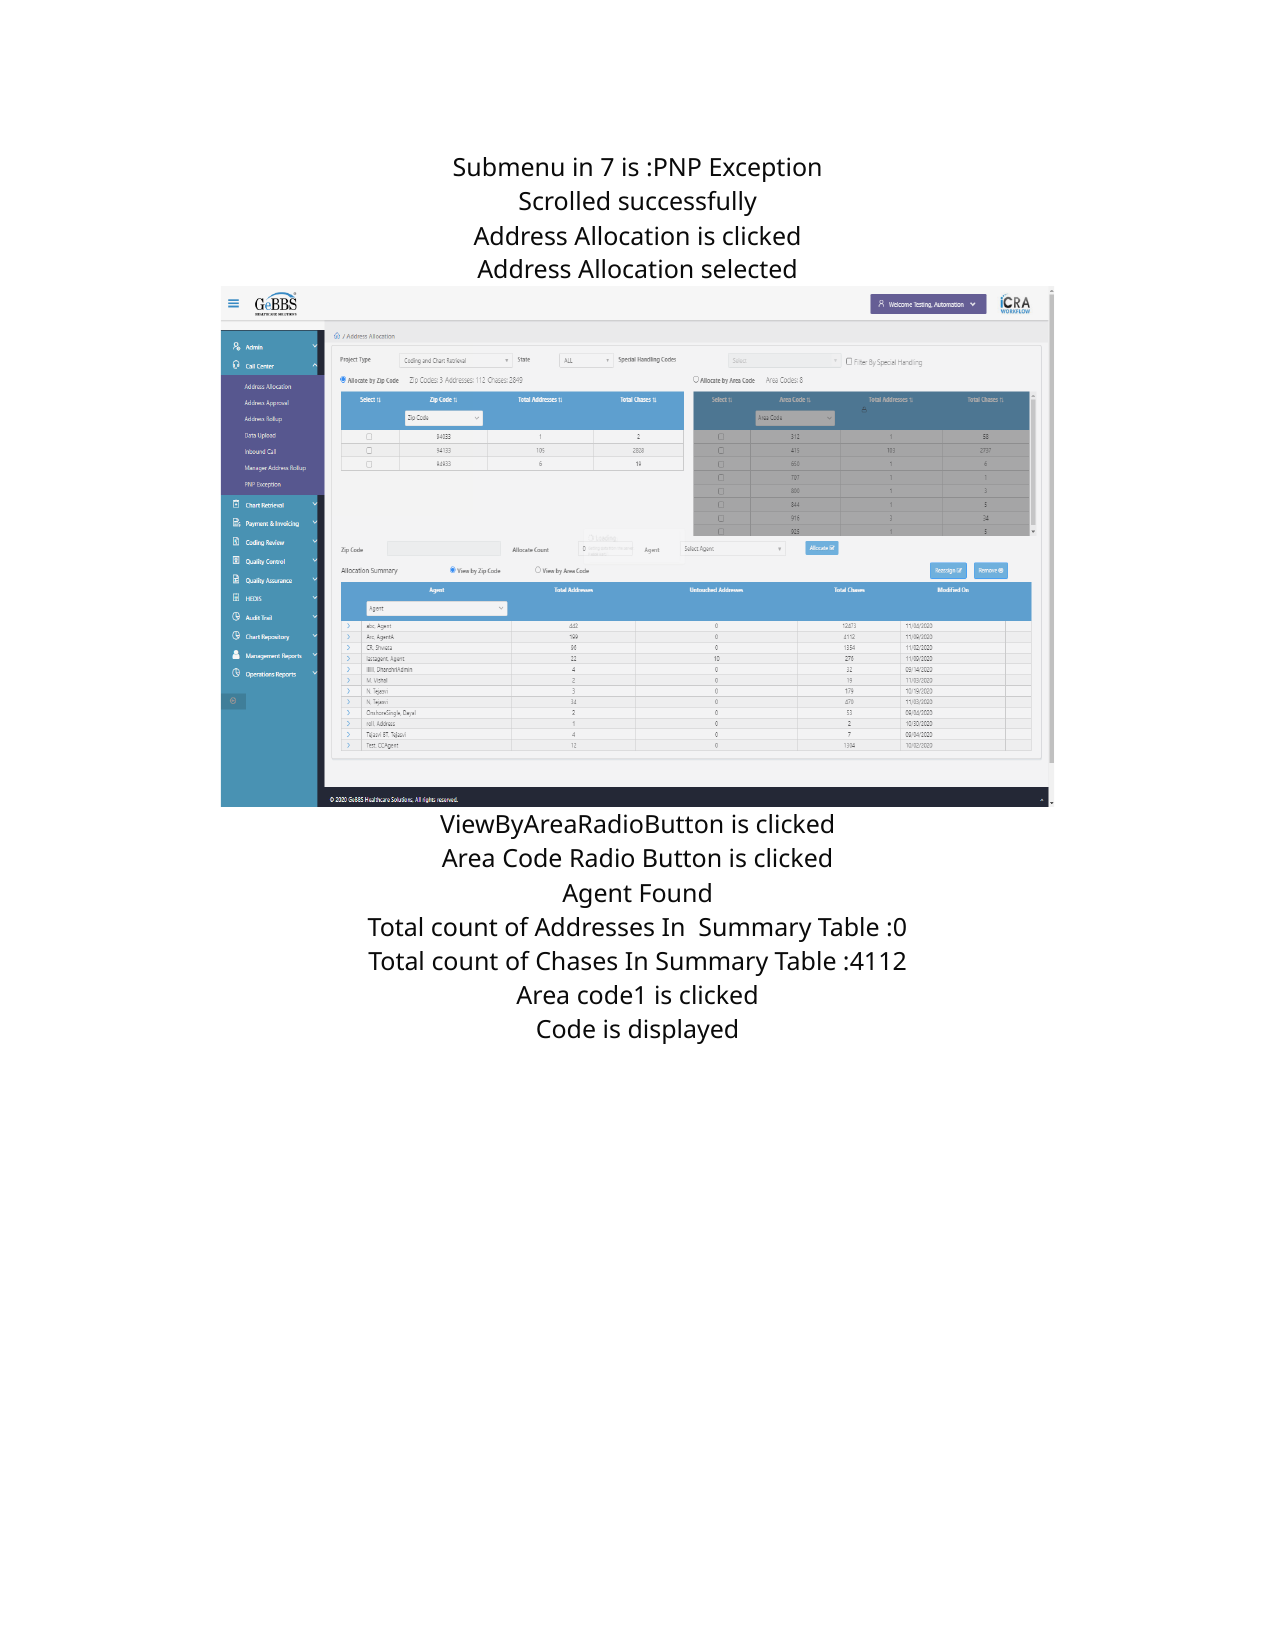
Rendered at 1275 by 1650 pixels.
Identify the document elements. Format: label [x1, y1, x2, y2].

text [150, 150, 1125, 1046]
picture [220, 286, 1055, 807]
